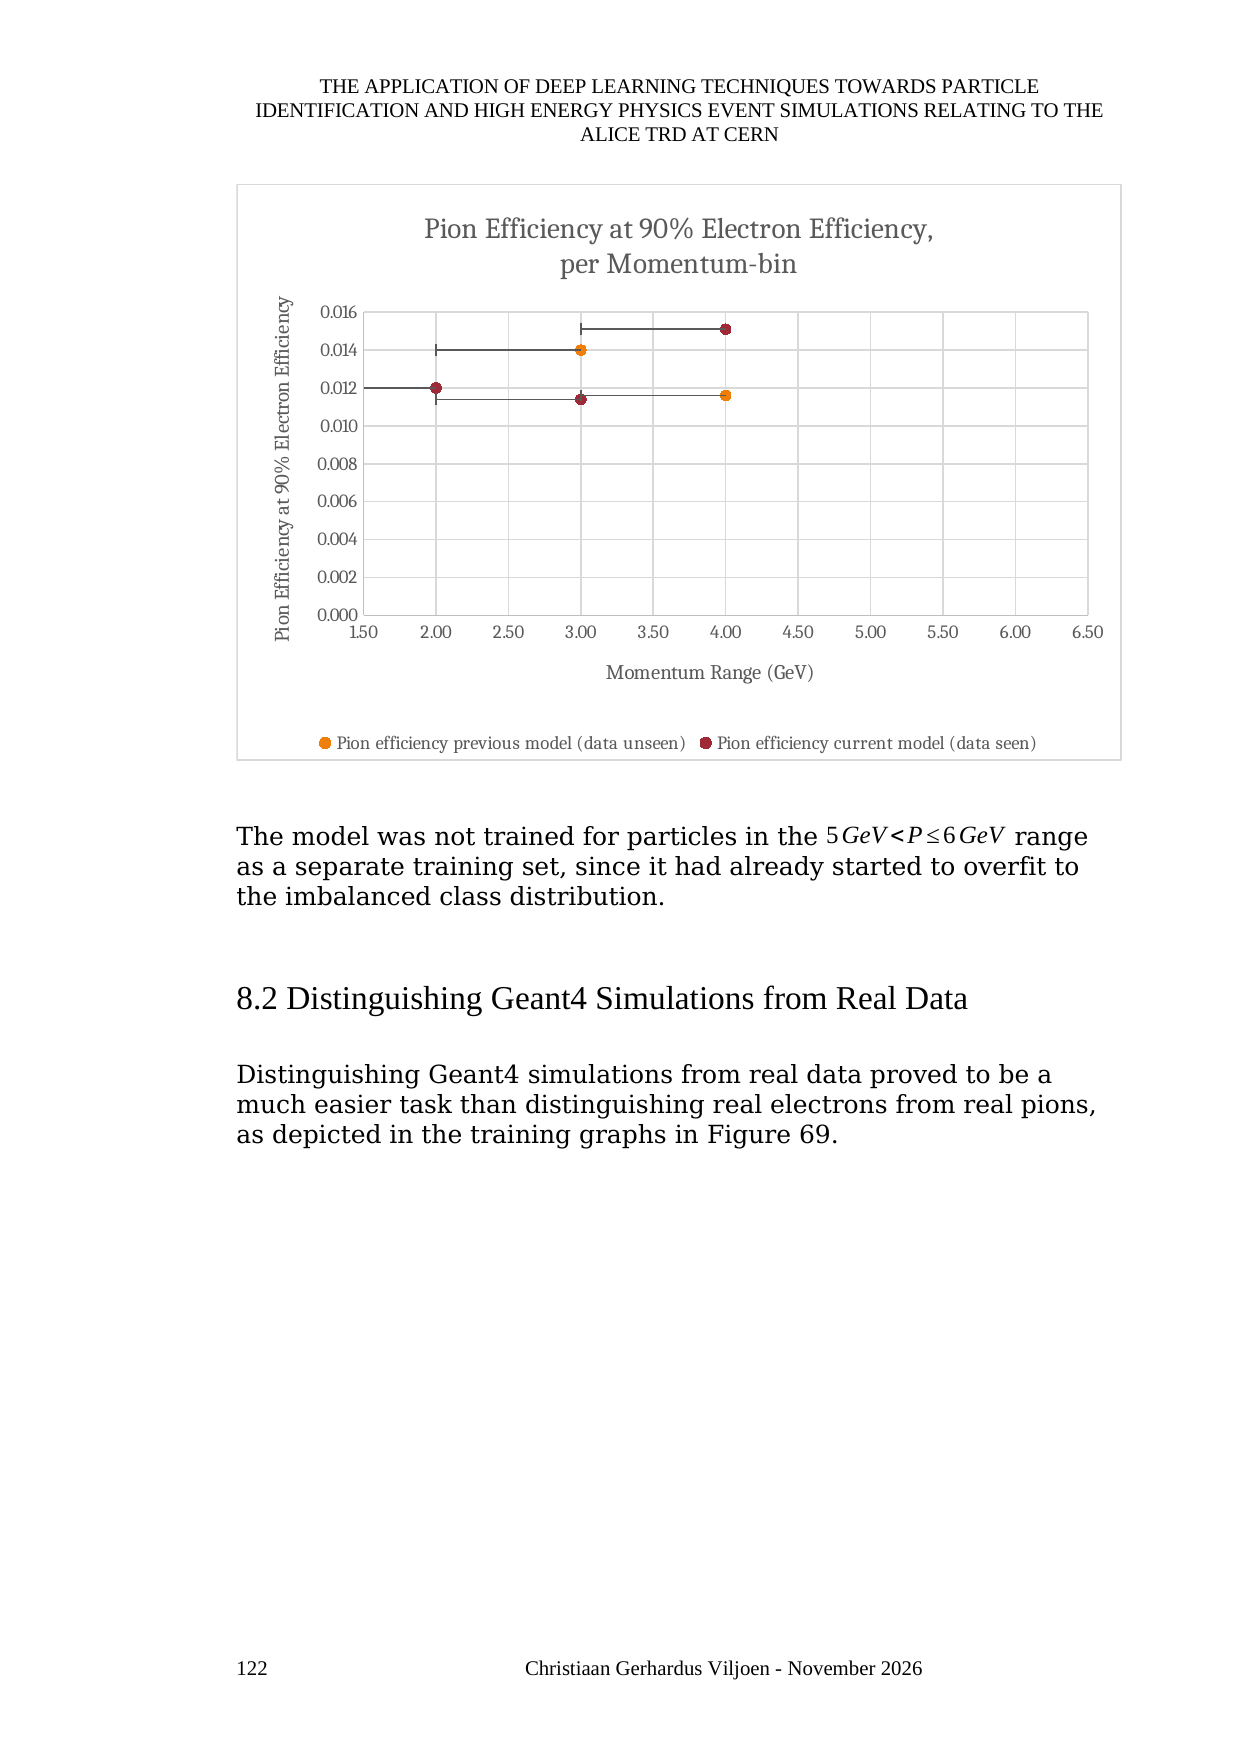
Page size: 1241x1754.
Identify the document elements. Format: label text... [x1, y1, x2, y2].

subtitle Distinguishing Geant4 Simulations from Real Data [236, 978, 1122, 1017]
text The model was not trained for particles in the range as a separate training set, since it had already started to overfit to the imbalanced class distribution. [236, 821, 1122, 911]
